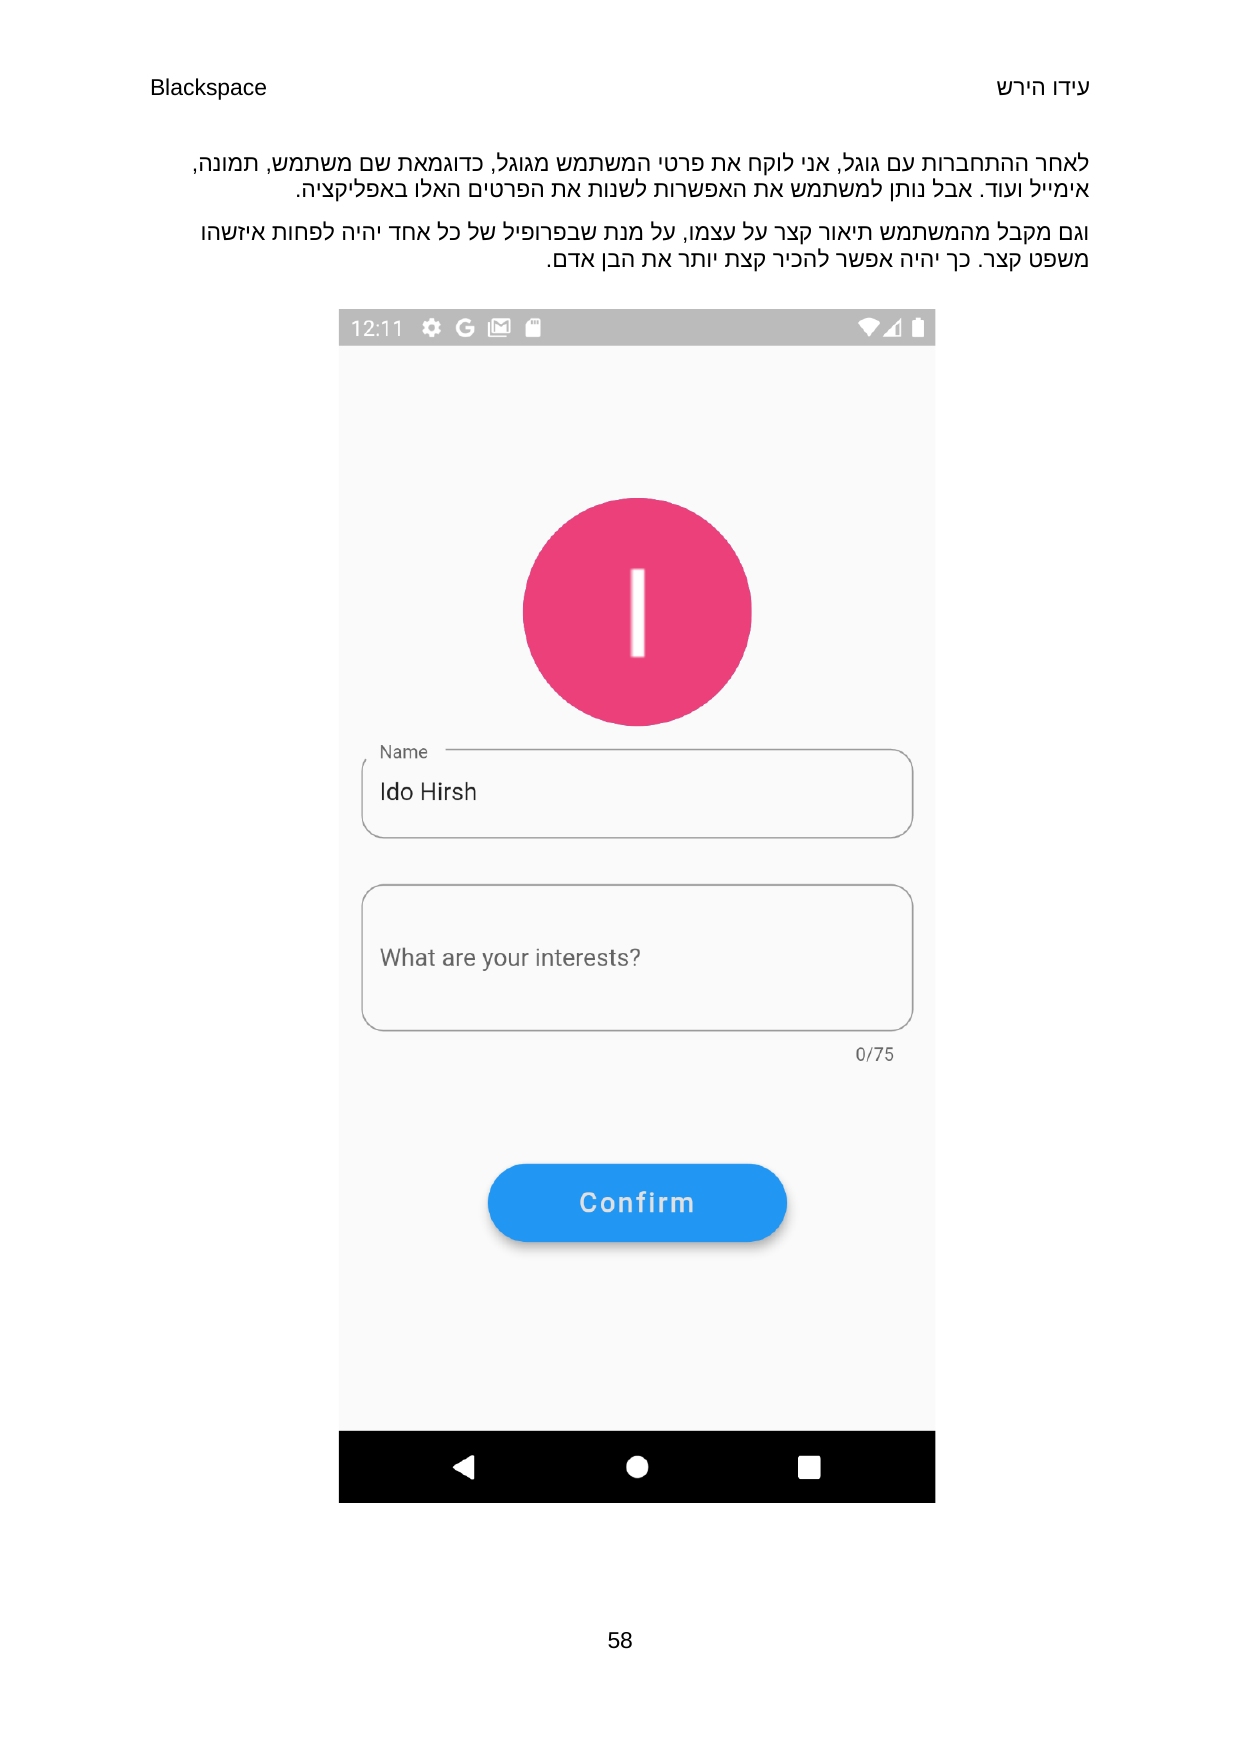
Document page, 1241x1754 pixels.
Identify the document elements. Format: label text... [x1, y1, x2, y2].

picture [338, 309, 936, 1503]
text וגם מקבל מהמשתמש תיאור קצר על עצמו, על מנת שבפרופיל של כל אחד יהיה לפחות איזשהו משפט קצר. כך יהיה אפשר להכיר קצת יותר את הבן אדם. [150, 219, 1090, 272]
text לאחר ההתחברות עם גוגל, אני לוקח את פרטי המשתמש מגוגל, כדוגמאת שם משתמש, תמונה, אימייל ועוד. אבל נותן למשתמש את האפשרות לשנות את הפרטים האלו באפליקציה. [150, 150, 1090, 203]
